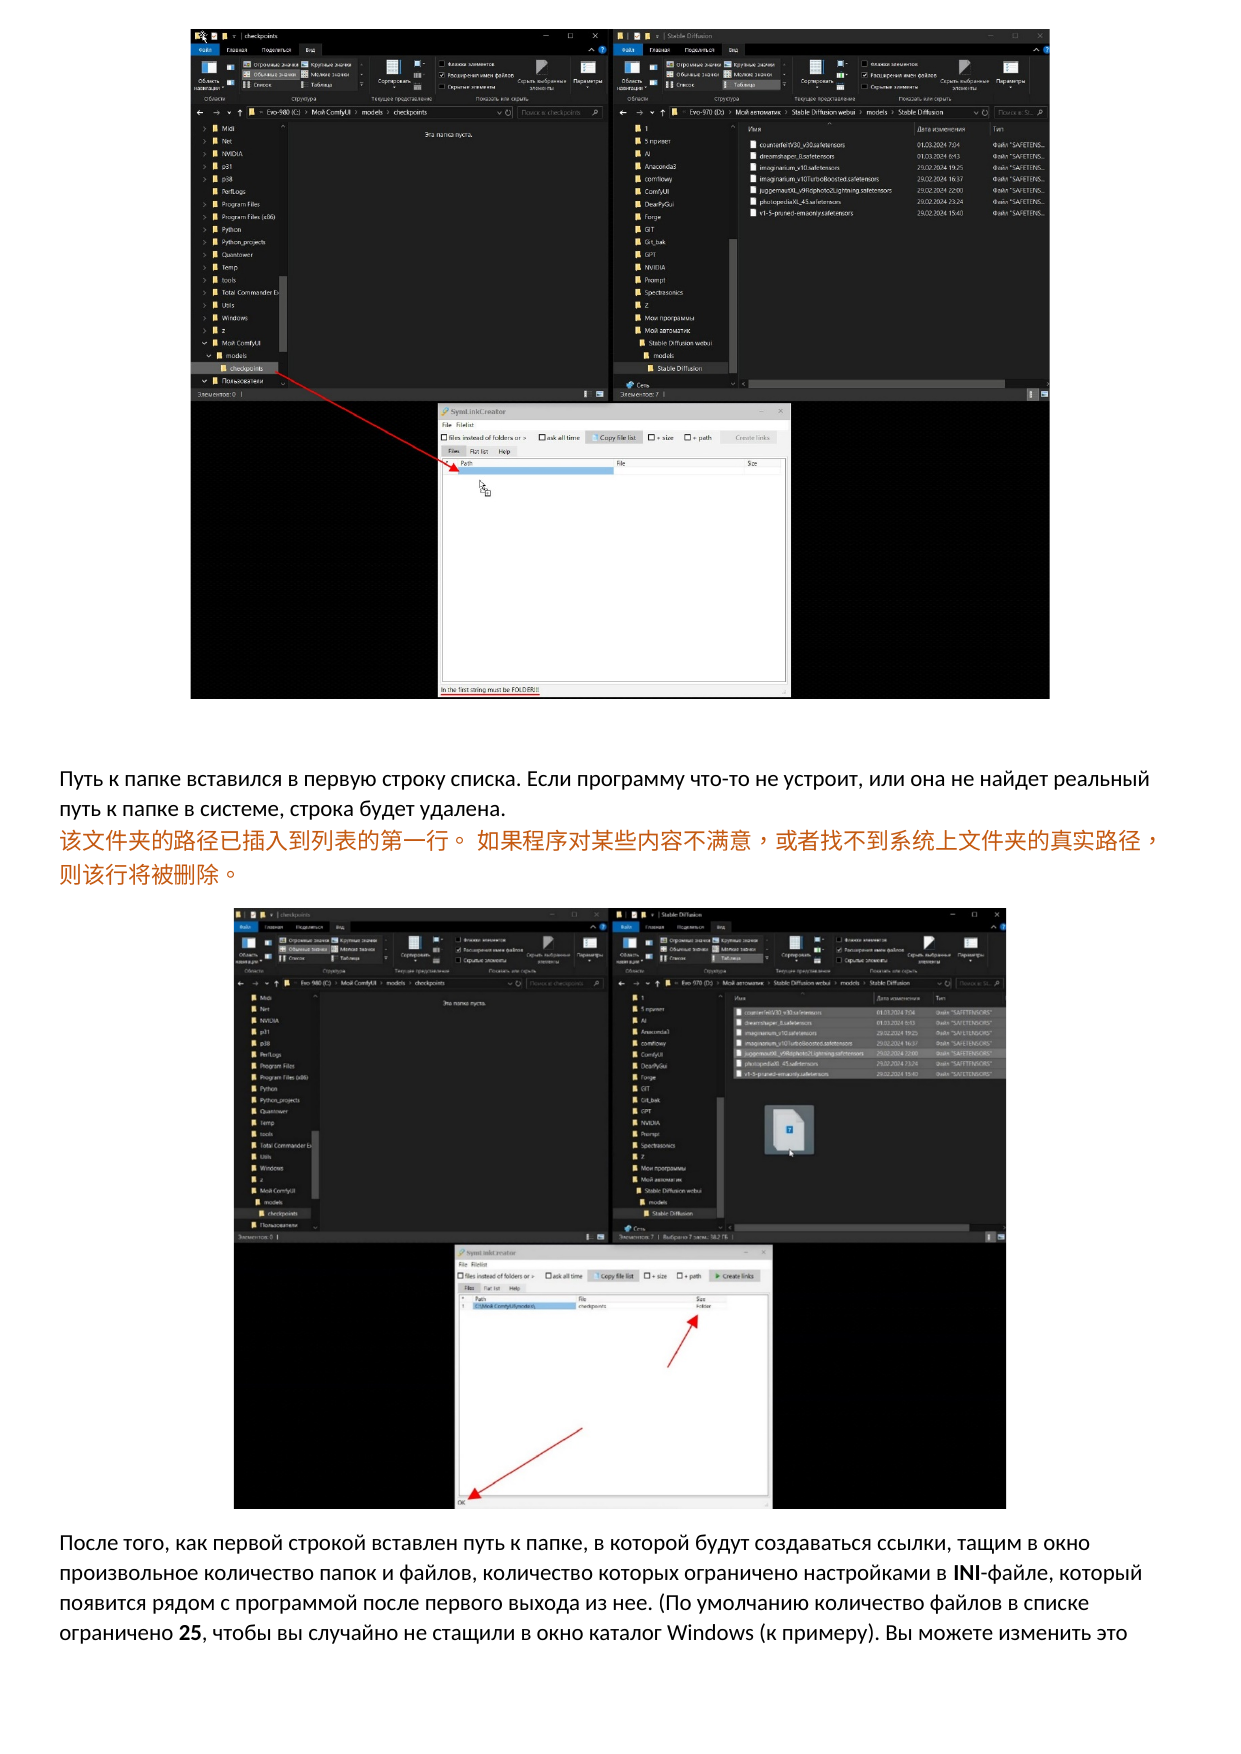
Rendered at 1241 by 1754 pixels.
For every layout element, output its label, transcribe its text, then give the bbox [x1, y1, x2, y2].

picture [233, 908, 1007, 1509]
picture [190, 29, 1050, 699]
text Путь к папке вставился в первую строку списка. Если программу что-то не устроит, или она не найдет реальный путь к папке в системе, строка будет удалена. 该文件夹的路径已插入到列表的第一行。 如果程序对某些内容不满意，或者找不到系统上文件夹的真实路径，则该行将被删除。 [59, 764, 1181, 890]
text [59, 1528, 1181, 1646]
